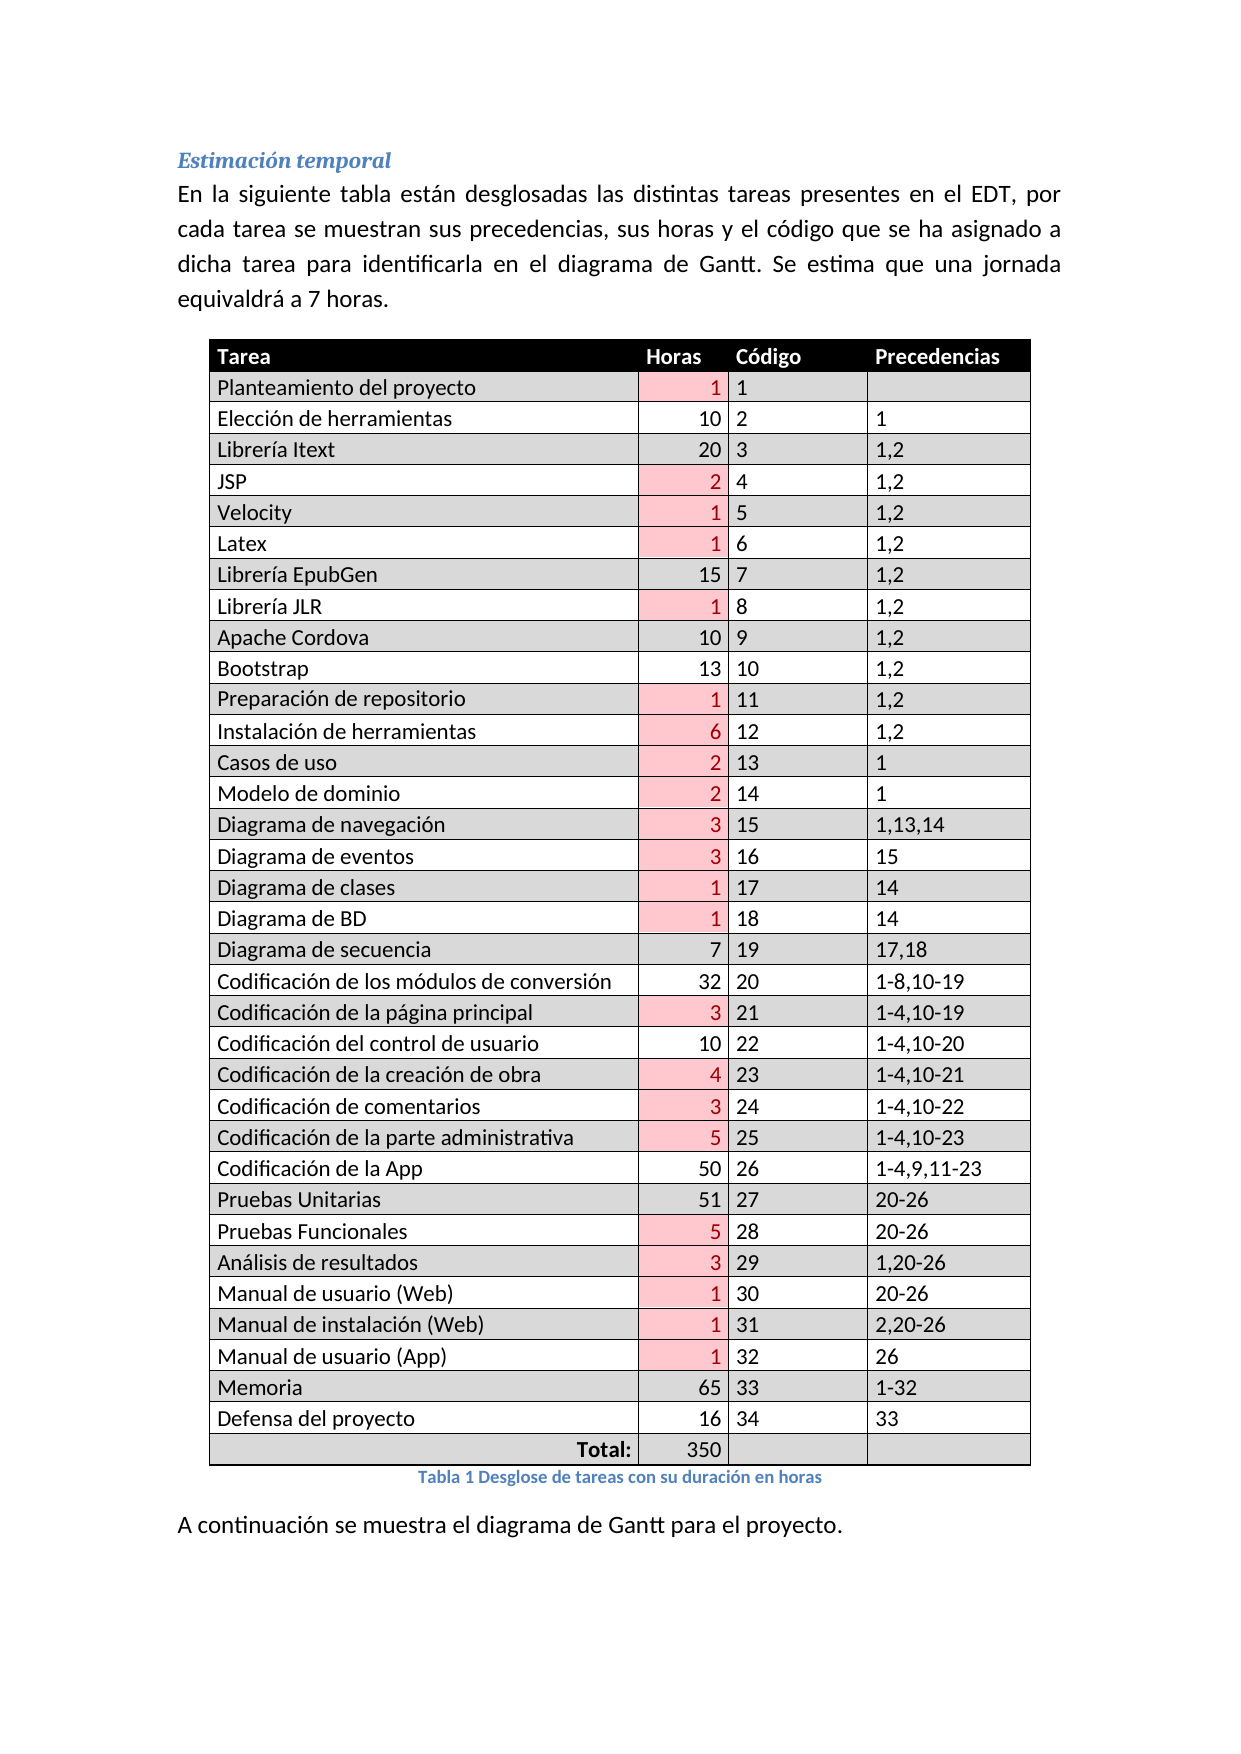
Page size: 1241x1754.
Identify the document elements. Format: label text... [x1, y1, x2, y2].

table_cell 1 [639, 902, 728, 932]
table_cell 4 [639, 1059, 728, 1089]
table_cell 3 [639, 1090, 728, 1120]
table_cell 20 [639, 434, 728, 464]
table_cell 1,2 [868, 434, 1030, 464]
table_cell 21 [729, 996, 867, 1026]
table_cell Pruebas Funcionales [210, 1215, 638, 1245]
table_cell 25 [729, 1121, 867, 1151]
table_cell Codificación de la App [210, 1152, 638, 1182]
table_cell 23 [729, 1059, 867, 1089]
table_cell 26 [729, 1152, 867, 1182]
table_cell 15 [868, 840, 1030, 870]
table_cell 10 [729, 652, 867, 682]
table_cell 17,18 [868, 934, 1030, 964]
table_cell 5 [639, 1215, 728, 1245]
table_cell 1,2 [868, 621, 1030, 651]
table_cell Codificación de la página principal [210, 996, 638, 1026]
table_cell Modelo de dominio [210, 777, 638, 807]
table_cell 6 [729, 527, 867, 557]
table_cell Elección de herramientas [210, 402, 638, 432]
table_cell 7 [639, 934, 728, 964]
text En la siguiente tabla están desglosadas las distintas tareas presentes en el EDT, por cada tarea se muestran sus precedencias, sus horas y el código que se ha asignado a dicha tarea para identificarla en el diagrama de Gantt. Se estima que una jornada equivaldrá a 7 horas. [177, 178, 1063, 313]
table_cell 3 [639, 840, 728, 870]
table_cell 1 [868, 402, 1030, 432]
table_cell 9 [729, 621, 867, 651]
table_cell Diagrama de navegación [210, 809, 638, 839]
table_cell 1,2 [868, 465, 1030, 495]
table_cell 33 [729, 1371, 867, 1401]
table_cell 18 [729, 902, 867, 932]
table_cell Pruebas Unitarias [210, 1184, 638, 1214]
table_cell 1 [639, 527, 728, 557]
table_header Precedencias [868, 341, 1030, 370]
table_cell 29 [729, 1246, 867, 1276]
table_cell 50 [639, 1152, 728, 1182]
table_cell 2 [639, 746, 728, 776]
table_cell 28 [729, 1215, 867, 1245]
table_cell 20-26 [868, 1184, 1030, 1214]
table_cell Diagrama de clases [210, 871, 638, 901]
table_cell Planteamiento del proyecto [210, 372, 638, 401]
table_cell 15 [639, 559, 728, 589]
table_cell 65 [639, 1371, 728, 1401]
table_cell 10 [639, 621, 728, 651]
table_cell [868, 372, 1030, 401]
table_cell 1-4,10-19 [868, 996, 1030, 1026]
table_cell Apache Cordova [210, 621, 638, 651]
table_cell 1 [639, 590, 728, 620]
table_cell 20-26 [868, 1277, 1030, 1307]
table_cell 24 [729, 1090, 867, 1120]
table_cell 1-8,10-19 [868, 965, 1030, 995]
table_cell 3 [639, 809, 728, 839]
table_cell 8 [729, 590, 867, 620]
table_cell 31 [729, 1309, 867, 1339]
table_cell 26 [868, 1340, 1030, 1370]
table_cell 1,2 [868, 527, 1030, 557]
table_cell 17 [729, 871, 867, 901]
table_cell 34 [729, 1402, 867, 1432]
table_cell 13 [729, 746, 867, 776]
table_cell 14 [729, 777, 867, 807]
table_cell 1-4,10-23 [868, 1121, 1030, 1151]
table_cell 10 [639, 402, 728, 432]
table_cell 1,2 [868, 590, 1030, 620]
table_cell 2 [729, 402, 867, 432]
table_cell 20-26 [868, 1215, 1030, 1245]
table_cell Diagrama de BD [210, 902, 638, 932]
table_cell 4 [729, 465, 867, 495]
table_cell 2 [639, 777, 728, 807]
table_cell 1,20-26 [868, 1246, 1030, 1276]
table_cell [729, 1434, 867, 1464]
table_cell 19 [729, 934, 867, 964]
table_cell 11 [729, 684, 867, 714]
table_cell Velocity [210, 496, 638, 526]
table_cell 15 [729, 809, 867, 839]
table_cell Librería EpubGen [210, 559, 638, 589]
table_cell Librería JLR [210, 590, 638, 620]
table_cell Codificación del control de usuario [210, 1027, 638, 1057]
table_cell 33 [868, 1402, 1030, 1432]
table_cell Latex [210, 527, 638, 557]
table_cell 16 [639, 1402, 728, 1432]
table_cell Total: [210, 1434, 638, 1464]
table_cell Diagrama de eventos [210, 840, 638, 870]
table_cell 1 [868, 746, 1030, 776]
subtitle Estimación temporal [177, 148, 1063, 174]
table_cell Manual de instalación (Web) [210, 1309, 638, 1339]
table_cell [868, 1434, 1030, 1464]
table_cell 5 [729, 496, 867, 526]
table_cell 1-4,10-21 [868, 1059, 1030, 1089]
table_cell Memoria [210, 1371, 638, 1401]
table_cell 13 [639, 652, 728, 682]
table_cell Diagrama de secuencia [210, 934, 638, 964]
table_header Horas [639, 341, 728, 370]
table_cell Manual de usuario (Web) [210, 1277, 638, 1307]
table_cell 6 [639, 715, 728, 745]
table_cell 1,2 [868, 684, 1030, 714]
table_cell 1 [868, 777, 1030, 807]
table_cell 1 [639, 1309, 728, 1339]
table_cell 1-4,10-20 [868, 1027, 1030, 1057]
table_cell 1-4,9,11-23 [868, 1152, 1030, 1182]
table_cell 1-4,10-22 [868, 1090, 1030, 1120]
text A continuación se muestra el diagrama de Gantt para el proyecto. [177, 1509, 1063, 1540]
table_cell Bootstrap [210, 652, 638, 682]
table_cell 10 [639, 1027, 728, 1057]
table_cell 2 [639, 465, 728, 495]
table_cell Codificación de la parte administrativa [210, 1121, 638, 1151]
table_cell Casos de uso [210, 746, 638, 776]
table_cell Preparación de repositorio [210, 684, 638, 714]
table_cell 30 [729, 1277, 867, 1307]
table_cell 22 [729, 1027, 867, 1057]
table_cell Manual de usuario (App) [210, 1340, 638, 1370]
table_cell 12 [729, 715, 867, 745]
table_cell 1 [639, 372, 728, 401]
table_cell 1,13,14 [868, 809, 1030, 839]
table_cell 350 [639, 1434, 728, 1464]
table_cell 1,2 [868, 715, 1030, 745]
table_cell 1 [639, 684, 728, 714]
table_cell 1,2 [868, 652, 1030, 682]
table_cell 1,2 [868, 559, 1030, 589]
table_cell 1 [639, 871, 728, 901]
table_cell Codificación de los módulos de conversión [210, 965, 638, 995]
table_cell 27 [729, 1184, 867, 1214]
table_cell 14 [868, 871, 1030, 901]
table_cell Librería Itext [210, 434, 638, 464]
table_header Tarea [210, 341, 638, 370]
table_cell 1 [639, 1340, 728, 1370]
table_cell 3 [729, 434, 867, 464]
table_cell Codificación de la creación de obra [210, 1059, 638, 1089]
table_cell 1 [729, 372, 867, 401]
table_cell 5 [639, 1121, 728, 1151]
table_cell 16 [729, 840, 867, 870]
table_cell Instalación de herramientas [210, 715, 638, 745]
table_cell 2,20-26 [868, 1309, 1030, 1339]
table_cell Análisis de resultados [210, 1246, 638, 1276]
table_cell Codificación de comentarios [210, 1090, 638, 1120]
table_cell 7 [729, 559, 867, 589]
table_cell 32 [729, 1340, 867, 1370]
table_cell 3 [639, 1246, 728, 1276]
table_cell Defensa del proyecto [210, 1402, 638, 1432]
table_header Código [729, 341, 867, 370]
table_cell JSP [210, 465, 638, 495]
table_cell 1 [639, 496, 728, 526]
table_cell 14 [868, 902, 1030, 932]
table_cell 32 [639, 965, 728, 995]
table_cell 20 [729, 965, 867, 995]
table_cell 1,2 [868, 496, 1030, 526]
table_cell 1 [639, 1277, 728, 1307]
table_cell 51 [639, 1184, 728, 1214]
table_cell 1-32 [868, 1371, 1030, 1401]
table_cell 3 [639, 996, 728, 1026]
